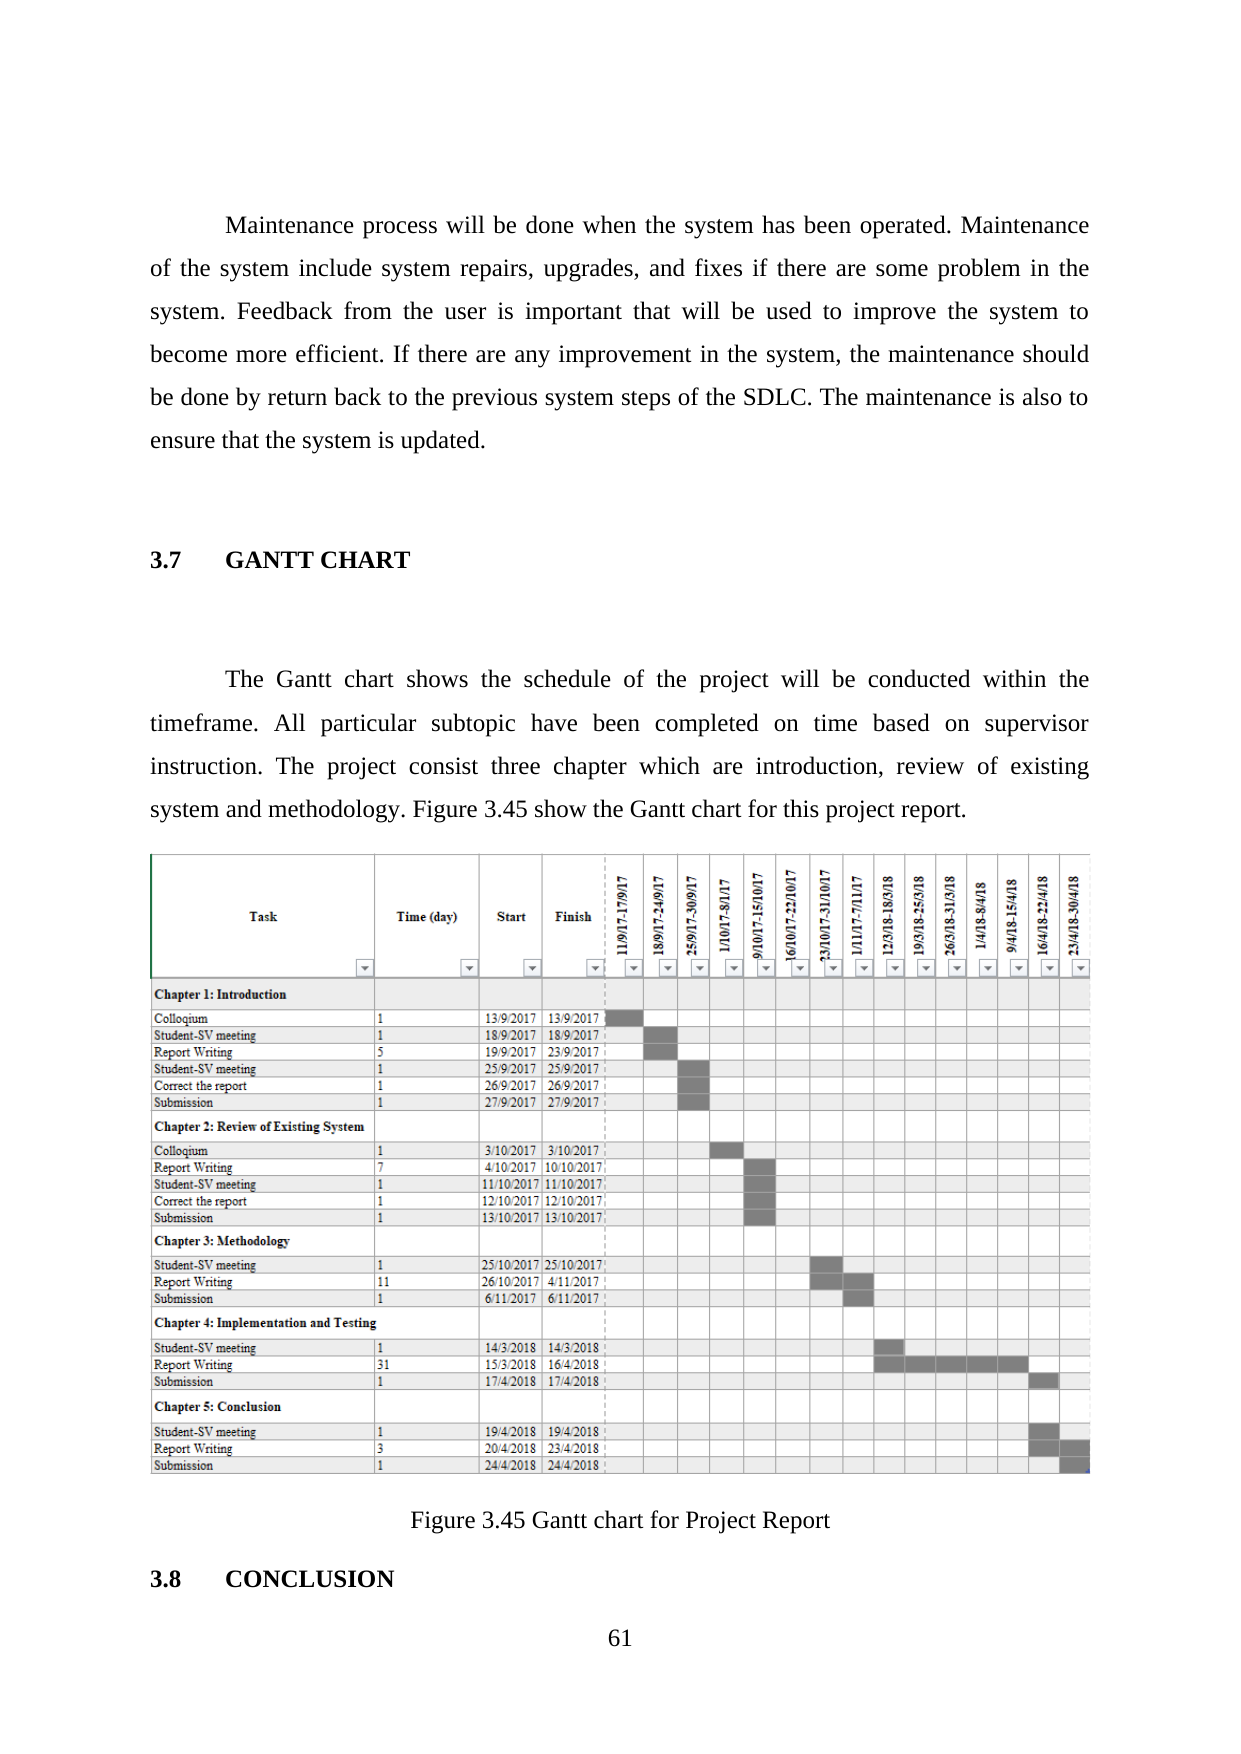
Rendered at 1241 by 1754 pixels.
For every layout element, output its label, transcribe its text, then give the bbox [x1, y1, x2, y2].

text Maintenance process will be done when the system has been operated. Maintenance of the system include system repairs, upgrades, and fixes if there are some problem in the system. Feedback from the user is important that will be used to improve the system to become more efficient. If there are any improvement in the system, the maintenance should be done by return back to the previous system steps of the SDLC. The maintenance is also to ensure that the system is updated. [150, 210, 1090, 454]
picture [150, 853, 1091, 1474]
text Figure 3.45 Gantt chart for Project Report [150, 1505, 1090, 1533]
text The Gantt chart shows the schedule of the project will be conducted within the timeframe. All particular subtopic have been completed on time based on supervisor instruction. The project consist three chapter which are introduction, review of existing system and methodology. Figure 3.45 show the Gantt chart for this project report. [150, 664, 1090, 823]
text 3.7 GANTT CHART [150, 545, 1090, 574]
text 3.8 CONCLUSION [150, 1564, 1090, 1593]
